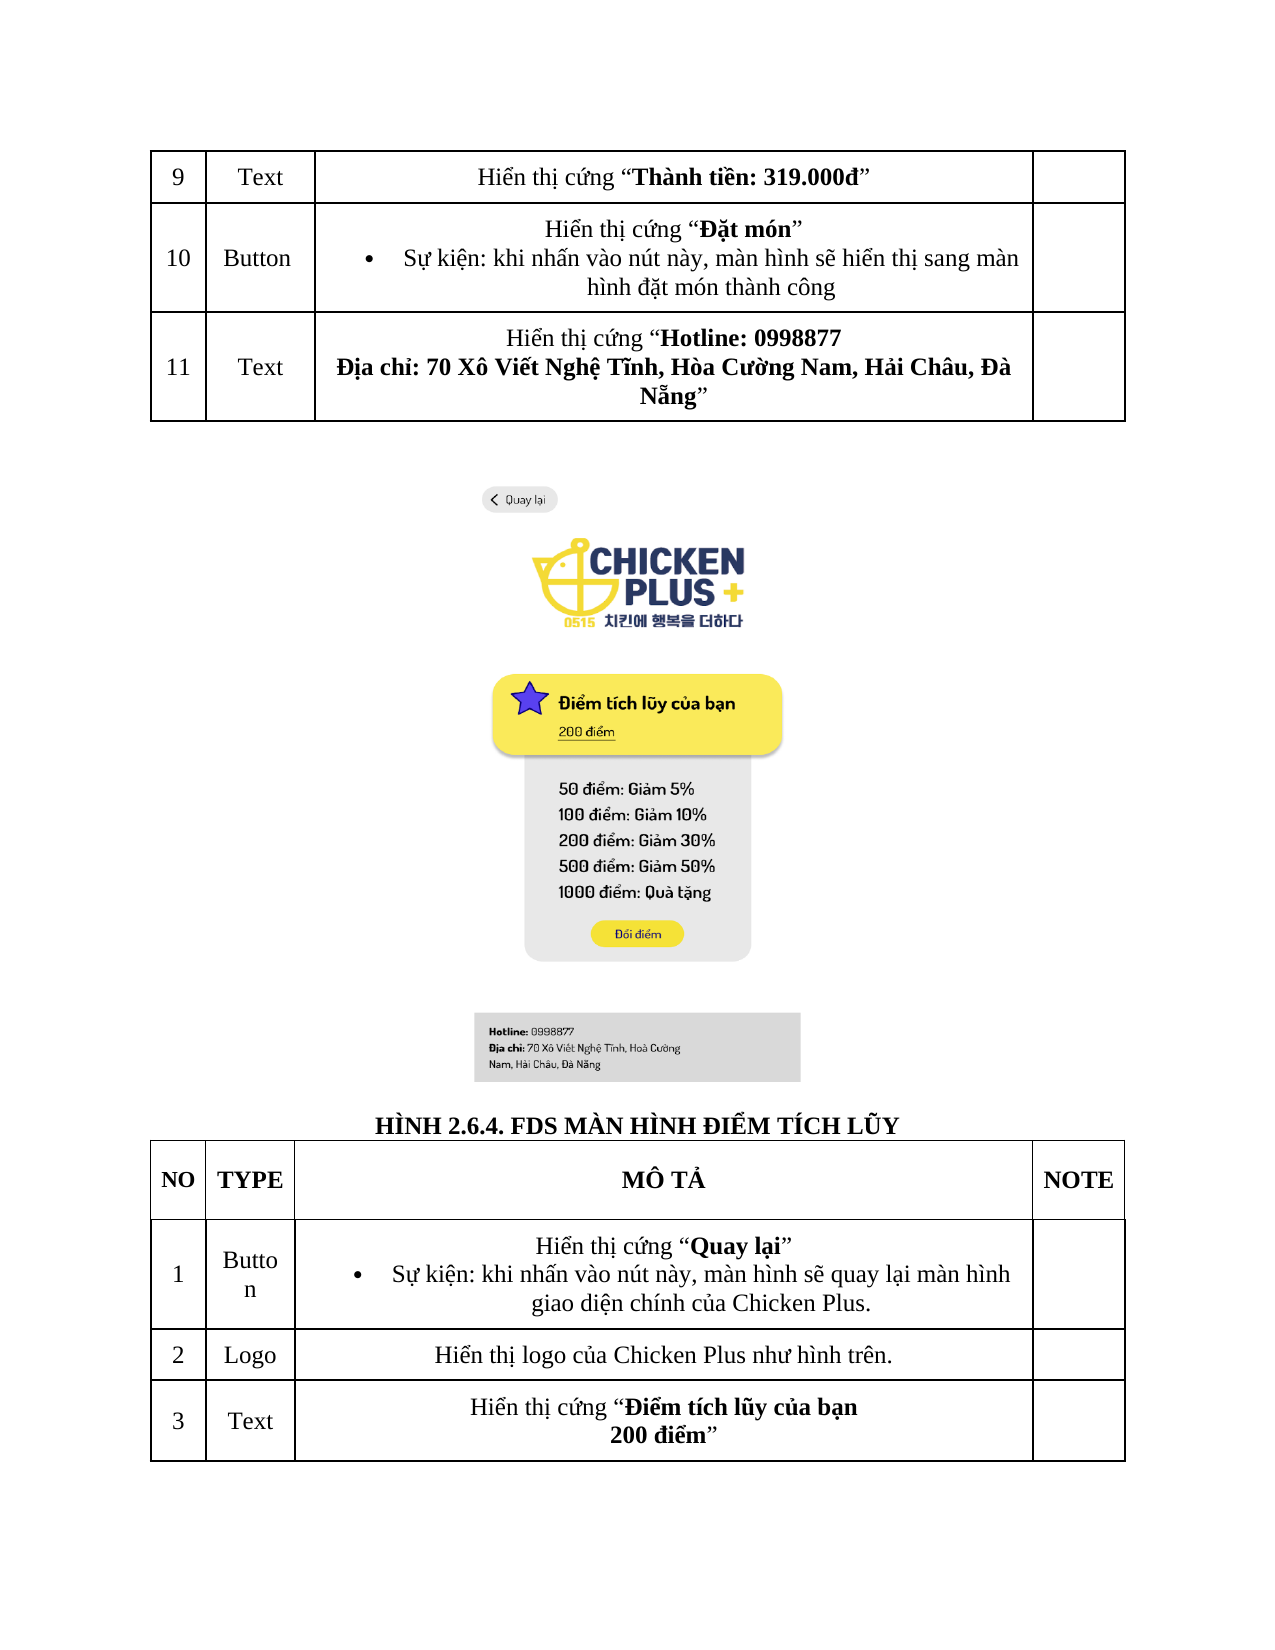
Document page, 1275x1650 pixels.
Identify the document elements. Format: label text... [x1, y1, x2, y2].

table_cell Text [207, 152, 314, 202]
table_cell 9 [152, 152, 205, 202]
table_cell 2 [152, 1330, 205, 1379]
table_cell [1034, 313, 1124, 420]
table_cell Hiển thị cứng “Hotline: 0998877 Địa chỉ: 70 Xô Viết Nghệ Tĩnh, Hòa Cường Nam, Hải Châu, Đà Nẵng” [316, 313, 1032, 420]
table_cell Button [207, 204, 314, 311]
table_cell 10 [152, 204, 205, 311]
text HÌNH 2.6.4. FDS MÀN HÌNH ĐIỂM TÍCH LŨY [150, 1111, 1125, 1139]
table_cell [1034, 1381, 1124, 1459]
table_cell 1 [152, 1220, 205, 1327]
table_header TYPE [206, 1141, 294, 1219]
table_cell [1034, 1330, 1124, 1379]
table_cell 3 [152, 1381, 205, 1459]
table_cell 11 [152, 313, 205, 420]
table_cell [1034, 204, 1124, 311]
table_cell Hiển thị cứng “Điểm tích lũy của bạn 200 điểm” [296, 1381, 1032, 1459]
table_cell [1034, 1220, 1124, 1327]
table_cell Button [207, 1220, 294, 1327]
table_cell Hiển thị cứng “Quay lại” Sự kiện: khi nhấn vào nút này, màn hình sẽ quay lại màn hình giao diện chính của Chicken Plus. [296, 1220, 1032, 1327]
table_header NOTE [1033, 1141, 1124, 1219]
table_cell Logo [207, 1330, 294, 1379]
picture [474, 450, 801, 1082]
table_cell Hiển thị cứng “Thành tiền: 319.000đ” [316, 152, 1032, 202]
table_cell Text [207, 313, 314, 420]
table_cell Hiển thị logo của Chicken Plus như hình trên. [296, 1330, 1032, 1379]
table_cell [1034, 152, 1124, 202]
table_header MÔ TẢ [295, 1141, 1032, 1219]
table_cell Text [207, 1381, 294, 1459]
table_header NO [151, 1141, 205, 1219]
table_cell Hiển thị cứng “Đặt món” Sự kiện: khi nhấn vào nút này, màn hình sẽ hiển thị sang màn hình đặt món thành công [316, 204, 1032, 311]
